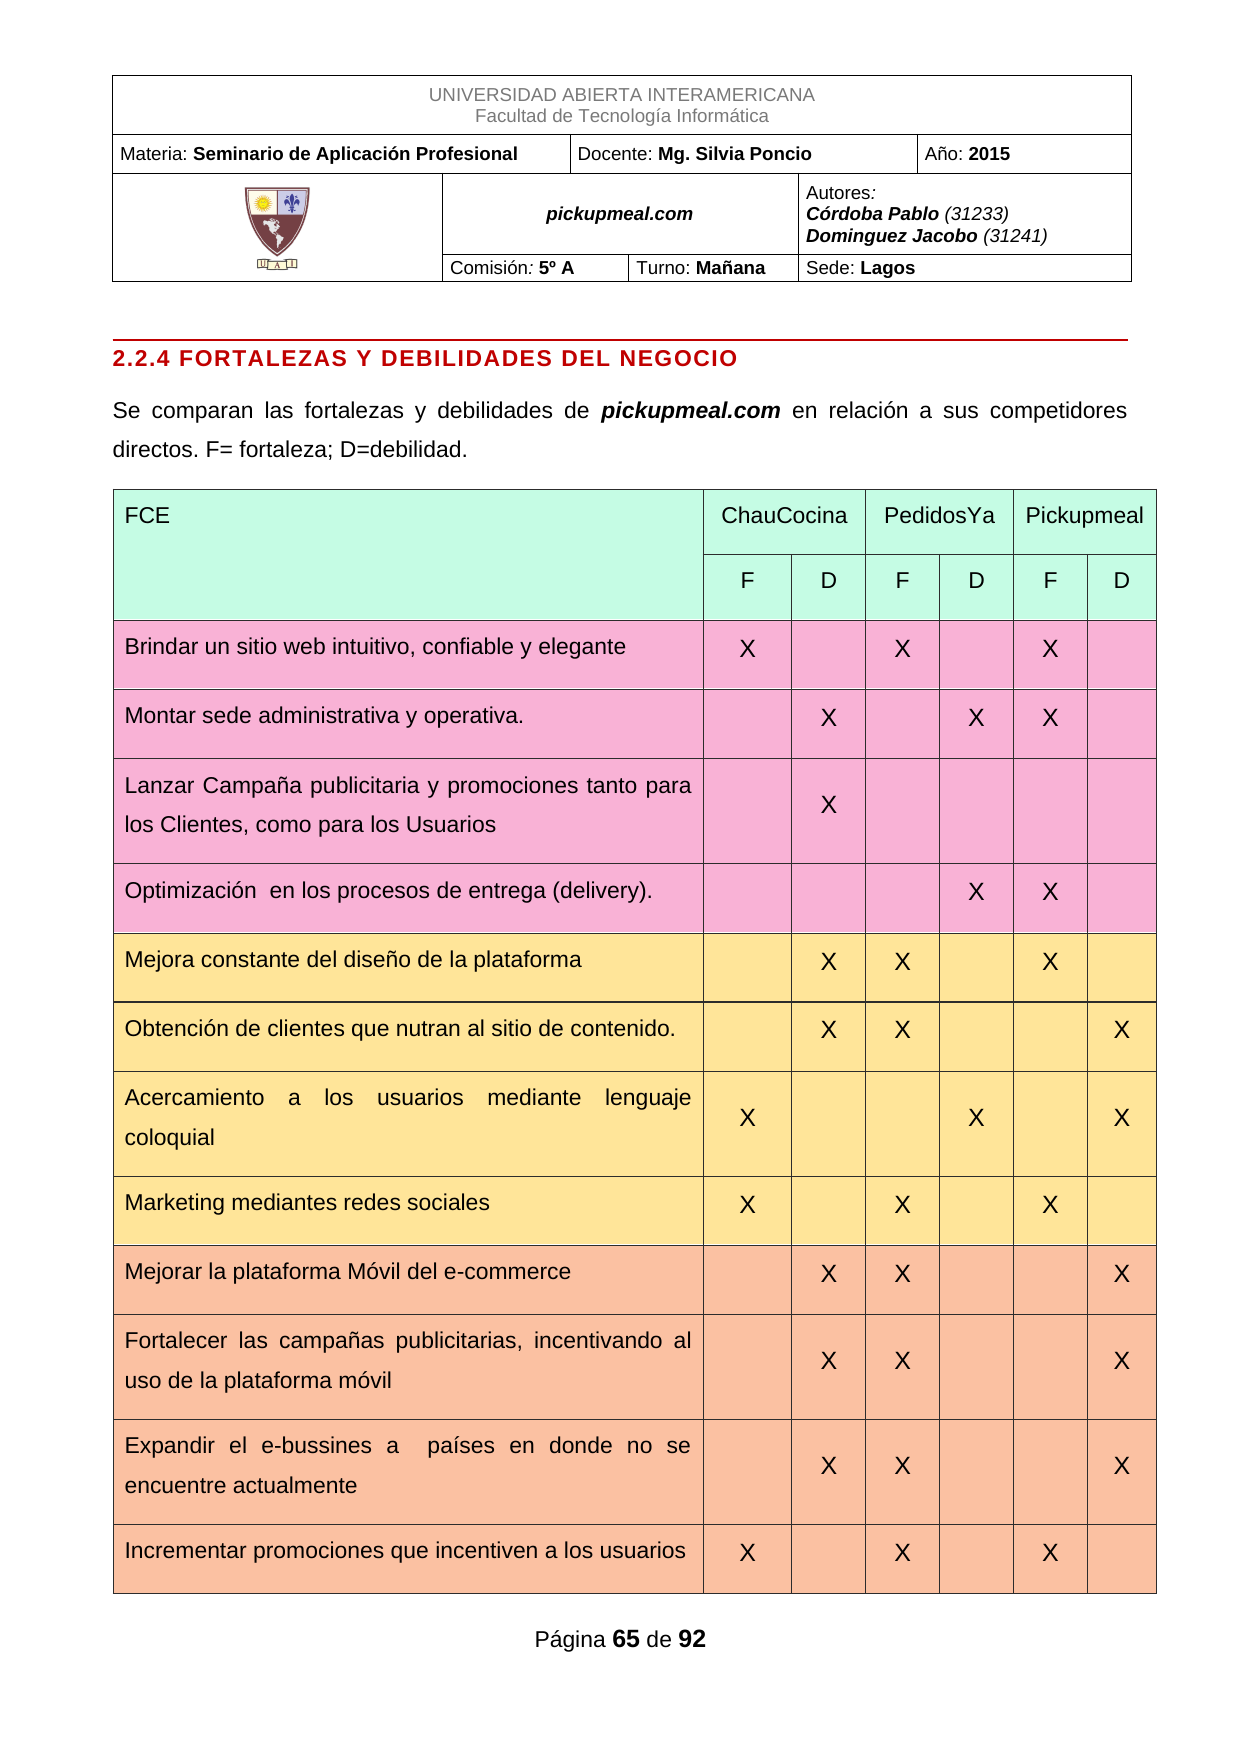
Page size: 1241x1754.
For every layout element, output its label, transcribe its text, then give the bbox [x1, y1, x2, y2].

table_cell [1014, 1315, 1087, 1419]
table_cell X [866, 1420, 939, 1524]
table_cell [1088, 1177, 1156, 1244]
picture [230, 182, 325, 273]
table_cell [1014, 1420, 1087, 1524]
table_cell X [940, 690, 1013, 758]
table_cell Incrementar promociones que incentiven a los usuarios [114, 1525, 703, 1593]
table_cell X [866, 1525, 939, 1593]
table_cell X [704, 1525, 791, 1593]
table_cell X [1014, 1525, 1087, 1593]
table_cell [940, 1177, 1013, 1244]
table_cell [1014, 759, 1087, 863]
table_cell [1014, 1072, 1087, 1176]
table_cell D [940, 555, 1013, 619]
table_cell X [792, 934, 865, 1001]
table_cell [1088, 690, 1156, 758]
table_cell [704, 1246, 791, 1314]
table_cell X [866, 621, 939, 688]
table_cell F [704, 555, 791, 619]
table_cell [940, 1246, 1013, 1314]
table_cell [1088, 621, 1156, 688]
table_header PedidosYa [866, 490, 1013, 554]
table_cell Mejora constante del diseño de la plataforma [114, 934, 703, 1001]
table_cell X [704, 1177, 791, 1244]
table_cell X [1088, 1246, 1156, 1314]
table_cell Expandir el e-bussines a países en donde no se encuentre actualmente [114, 1420, 703, 1524]
table_cell X [704, 621, 791, 688]
table_cell X [1014, 1177, 1087, 1244]
table_cell [1088, 759, 1156, 863]
table_cell [866, 864, 939, 932]
table_cell X [1014, 690, 1087, 758]
table_cell X [792, 759, 865, 863]
table_cell [940, 1315, 1013, 1419]
table_cell D [1088, 555, 1156, 619]
table_cell Brindar un sitio web intuitivo, confiable y elegante [114, 621, 703, 688]
table_cell X [866, 1003, 939, 1071]
table_cell [792, 864, 865, 932]
table_cell X [866, 1315, 939, 1419]
table_cell [704, 864, 791, 932]
table_header Pickupmeal [1014, 490, 1156, 554]
table_cell [792, 621, 865, 688]
table_cell [1088, 864, 1156, 932]
table_cell Mejorar la plataforma Móvil del e-commerce [114, 1246, 703, 1314]
table_cell [704, 1315, 791, 1419]
table_cell X [1014, 864, 1087, 932]
table_cell [1088, 1525, 1156, 1593]
table_cell [940, 1420, 1013, 1524]
table_cell [704, 1420, 791, 1524]
table_cell [940, 621, 1013, 688]
table_cell X [792, 1003, 865, 1071]
table_cell X [792, 1315, 865, 1419]
table_cell [940, 934, 1013, 1001]
table_cell X [866, 1177, 939, 1244]
table_cell [792, 1525, 865, 1593]
table_cell Obtención de clientes que nutran al sitio de contenido. [114, 1003, 703, 1071]
table_cell X [866, 1246, 939, 1314]
text Se comparan las fortalezas y debilidades de pickupmeal.com en relación a sus competidores directos. F= fortaleza; D=debilidad. [112, 397, 1128, 463]
table_cell X [1088, 1003, 1156, 1071]
table_cell [1014, 1003, 1087, 1071]
table_cell [704, 759, 791, 863]
table_cell X [940, 864, 1013, 932]
table_cell X [940, 1072, 1013, 1176]
table_cell X [866, 934, 939, 1001]
table_cell F [1014, 555, 1087, 619]
table_cell [1088, 934, 1156, 1001]
table_cell [792, 1072, 865, 1176]
table_cell X [704, 1072, 791, 1176]
table_cell X [1088, 1420, 1156, 1524]
table_header ChauCocina [704, 490, 865, 554]
table_cell Fortalecer las campañas publicitarias, incentivando al uso de la plataforma móvil [114, 1315, 703, 1419]
table_cell [704, 690, 791, 758]
table_cell X [792, 1246, 865, 1314]
table_cell X [1014, 934, 1087, 1001]
table_cell [866, 1072, 939, 1176]
table_cell Acercamiento a los usuarios mediante lenguaje coloquial [114, 1072, 703, 1176]
table_cell [704, 1003, 791, 1071]
table_cell X [792, 1420, 865, 1524]
table_cell [940, 1525, 1013, 1593]
subtitle 2.2.4 Fortalezas y debilidades del negocio [112, 340, 1128, 371]
table_cell X [1088, 1315, 1156, 1419]
table_cell X [1014, 621, 1087, 688]
table_cell Optimización en los procesos de entrega (delivery). [114, 864, 703, 932]
table_header FCE [114, 490, 703, 619]
table_cell [866, 759, 939, 863]
table_cell Montar sede administrativa y operativa. [114, 690, 703, 758]
table_cell [866, 690, 939, 758]
table_cell X [792, 690, 865, 758]
table_cell Marketing mediantes redes sociales [114, 1177, 703, 1244]
table_cell Lanzar Campaña publicitaria y promociones tanto para los Clientes, como para los Usuarios [114, 759, 703, 863]
table_cell D [792, 555, 865, 619]
table_cell F [866, 555, 939, 619]
table_cell [940, 759, 1013, 863]
table_cell [792, 1177, 865, 1244]
table_cell [704, 934, 791, 1001]
table_cell X [1088, 1072, 1156, 1176]
table_cell [1014, 1246, 1087, 1314]
table_cell [940, 1003, 1013, 1071]
